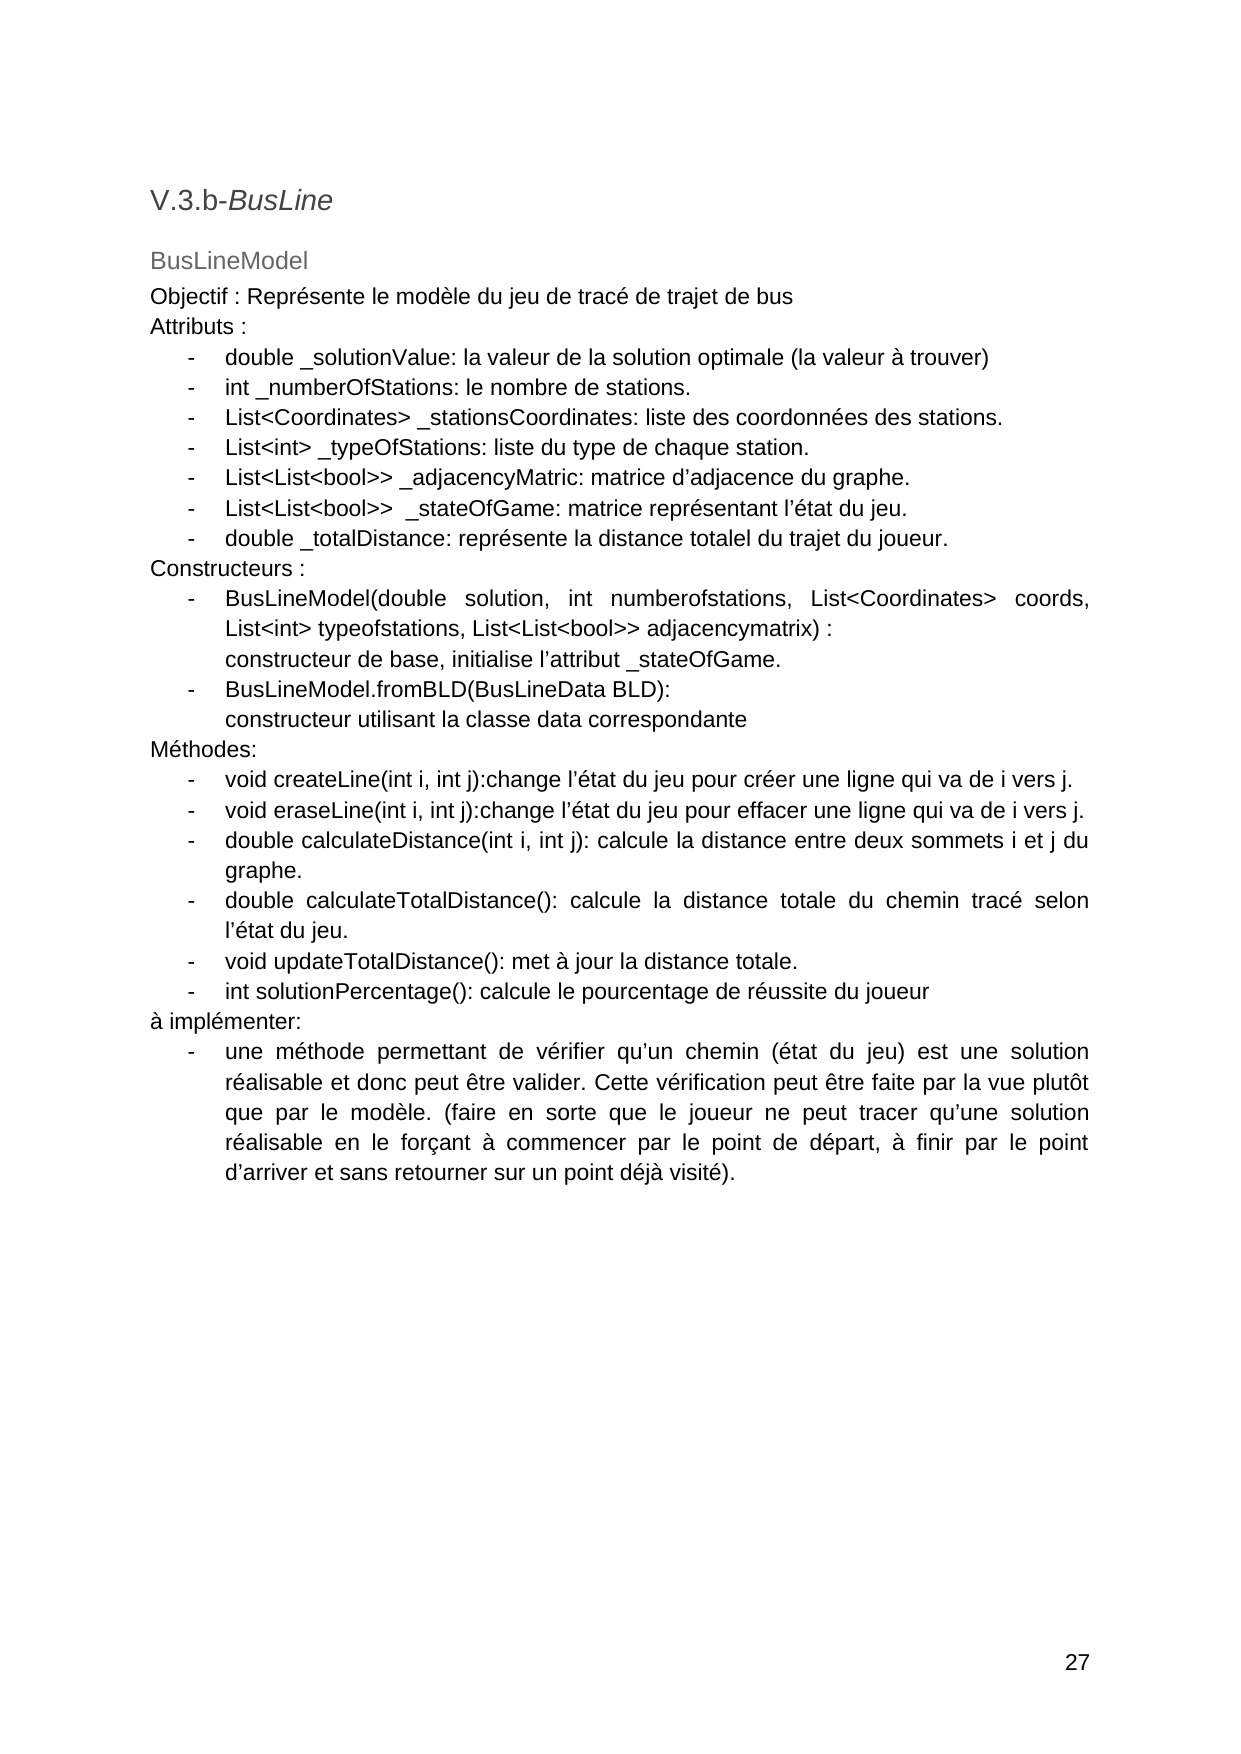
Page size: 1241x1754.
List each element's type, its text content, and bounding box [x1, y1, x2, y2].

text à implémenter: [150, 1008, 1090, 1034]
text constructeur de base, initialise l’attribut _stateOfGame. [225, 646, 1090, 672]
text Attributs : [150, 313, 1090, 340]
subtitle V.3.b-BusLine [150, 183, 1090, 217]
list List<List<bool>> _stateOfGame: matrice représentant l’état du jeu. [187, 494, 1090, 521]
list double _solutionValue: la valeur de la solution optimale (la valeur à trouver) [187, 343, 1090, 370]
list int _numberOfStations: le nombre de stations. [187, 374, 1090, 400]
text Constructeurs : [150, 555, 1090, 581]
text Méthodes: [150, 736, 1090, 763]
list int solutionPercentage(): calcule le pourcentage de réussite du joueur [187, 978, 1090, 1004]
list double _totalDistance: représente la distance totalel du trajet du joueur. [187, 525, 1090, 551]
list une méthode permettant de vérifier qu’un chemin (état du jeu) est une solution réalisable et donc peut être valider. Cette vérification peut être faite par la vue plutôt que par le modèle. (faire en sorte que le joueur ne peut tracer qu’une solution réalisable en le forçant à commencer par le point de départ, à finir par le point d’arriver et sans retourner sur un point déjà visité). [187, 1038, 1090, 1186]
list void updateTotalDistance(): met à jour la distance totale. [187, 948, 1090, 974]
list double calculateDistance(int i, int j): calcule la distance entre deux sommets i et j du graphe. [187, 827, 1090, 883]
list List<List<bool>> _adjacencyMatric: matrice d’adjacence du graphe. [187, 464, 1090, 491]
list void createLine(int i, int j):change l’état du jeu pour créer une ligne qui va de i vers j. [187, 766, 1090, 793]
subtitle BusLineModel [150, 246, 1090, 275]
text Objectif : Représente le modèle du jeu de tracé de trajet de bus [150, 283, 1090, 309]
list double calculateTotalDistance(): calcule la distance totale du chemin tracé selon l’état du jeu. [187, 887, 1090, 944]
text constructeur utilisant la classe data correspondante [225, 706, 1090, 732]
list void eraseLine(int i, int j):change l’état du jeu pour effacer une ligne qui va de i vers j. [187, 797, 1090, 823]
list List<Coordinates> _stationsCoordinates: liste des coordonnées des stations. [187, 404, 1090, 430]
list BusLineModel.fromBLD(BusLineData BLD): [187, 676, 1090, 702]
list List<int> _typeOfStations: liste du type de chaque station. [187, 434, 1090, 461]
list BusLineModel(double solution, int numberofstations, List<Coordinates> coords, List<int> typeofstations, List<List<bool>> adjacencymatrix) : [187, 585, 1090, 642]
